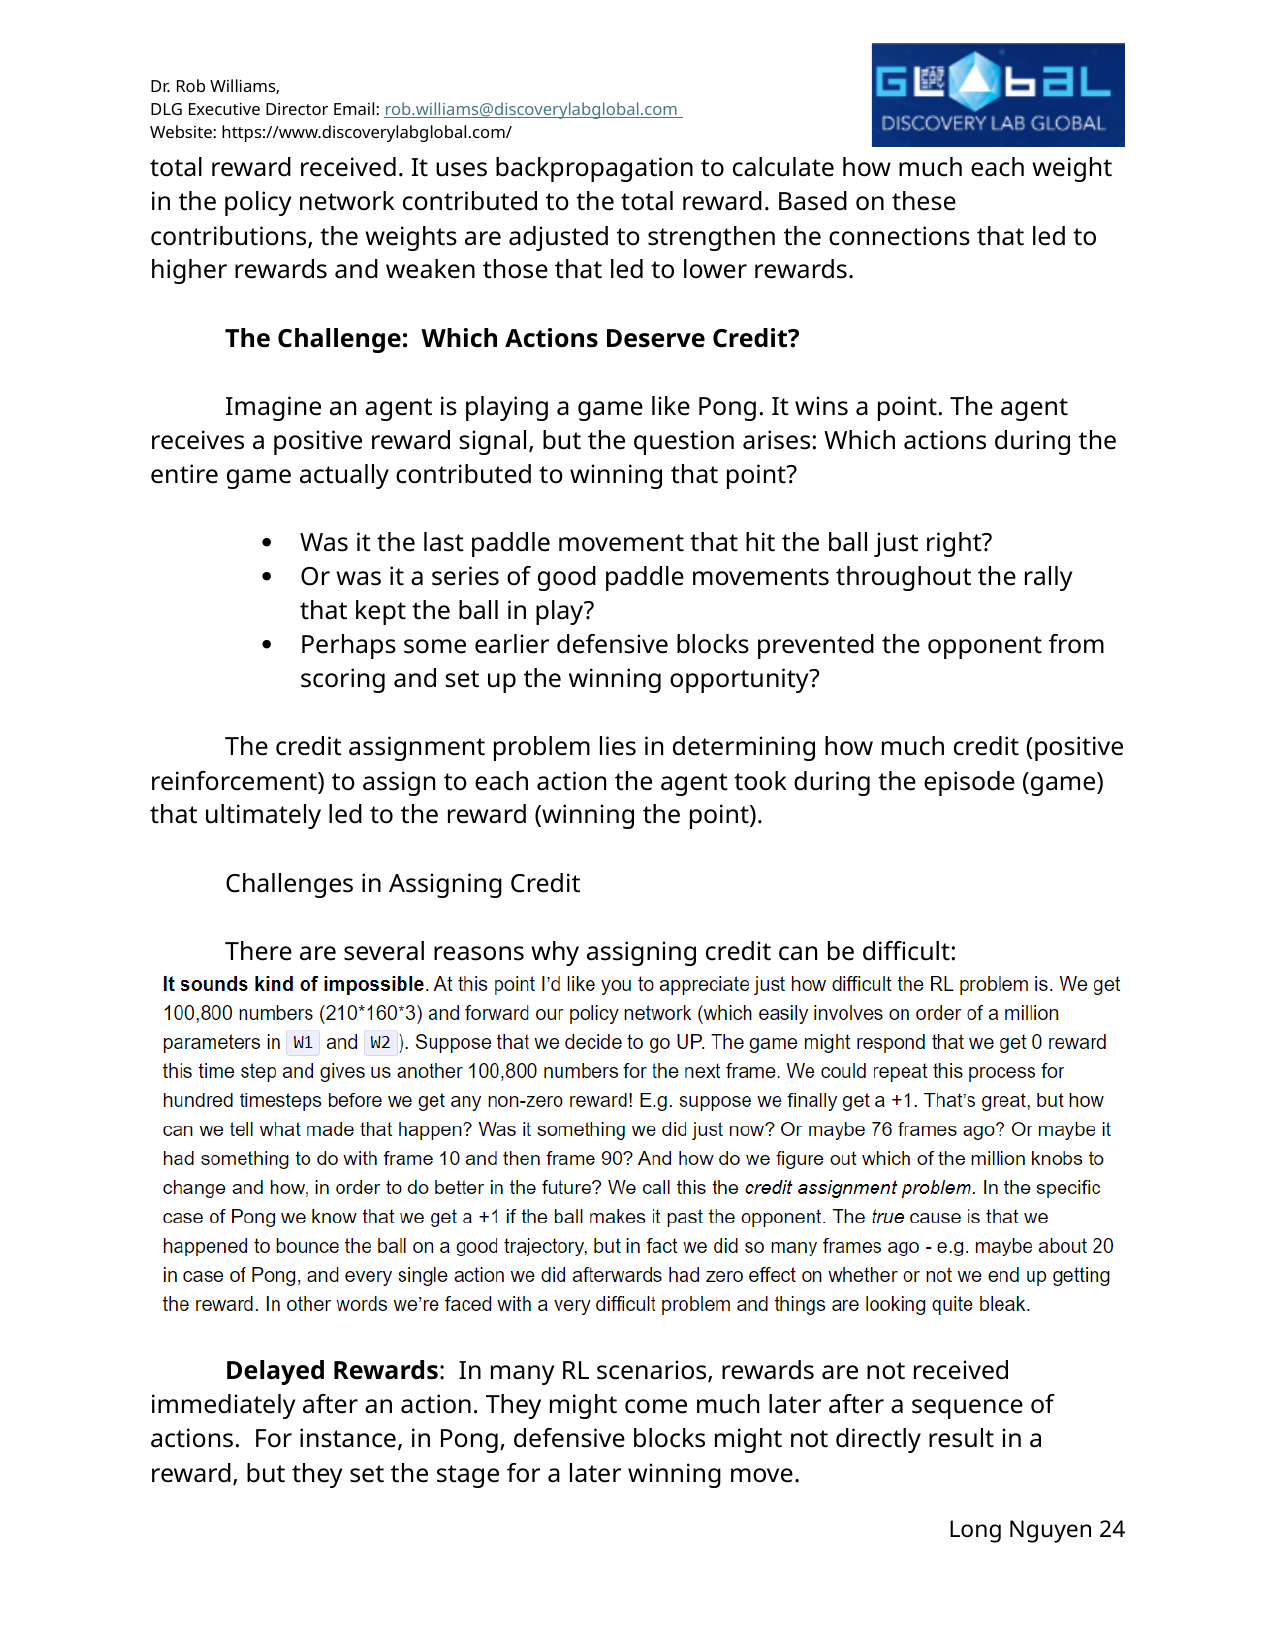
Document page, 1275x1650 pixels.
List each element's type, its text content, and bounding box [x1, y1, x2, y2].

list Was it the last paddle movement that hit the ball just right? [262, 525, 1125, 559]
text The Challenge: Which Actions Deserve Credit? [150, 320, 1125, 354]
list Or was it a series of good paddle movements throughout the rally that kept the ball in play? [262, 559, 1125, 627]
picture [150, 967, 1125, 1319]
picture [871, 43, 1125, 147]
text Imagine an agent is playing a game like Pong. It wins a point. The agent receives a positive reward signal, but the question arises: Which actions during the entire game actually contributed to winning that point? [150, 388, 1125, 491]
list Perhaps some earlier defensive blocks prevented the opponent from scoring and set up the winning opportunity? [262, 627, 1125, 695]
text The credit assignment problem lies in determining how much credit (positive reinforcement) to assign to each action the agent took during the episode (game) that ultimately led to the reward (winning the point). [150, 729, 1125, 831]
text Challenges in Assigning Credit [150, 865, 1125, 899]
text There are several reasons why assigning credit can be difficult: [150, 933, 1125, 967]
text Delayed Rewards: In many RL scenarios, rewards are not received immediately after an action. They might come much later after a sequence of actions. For instance, in Pong, defensive blocks might not directly result in a reward, but they set the stage for a later winning move. [150, 1353, 1125, 1489]
